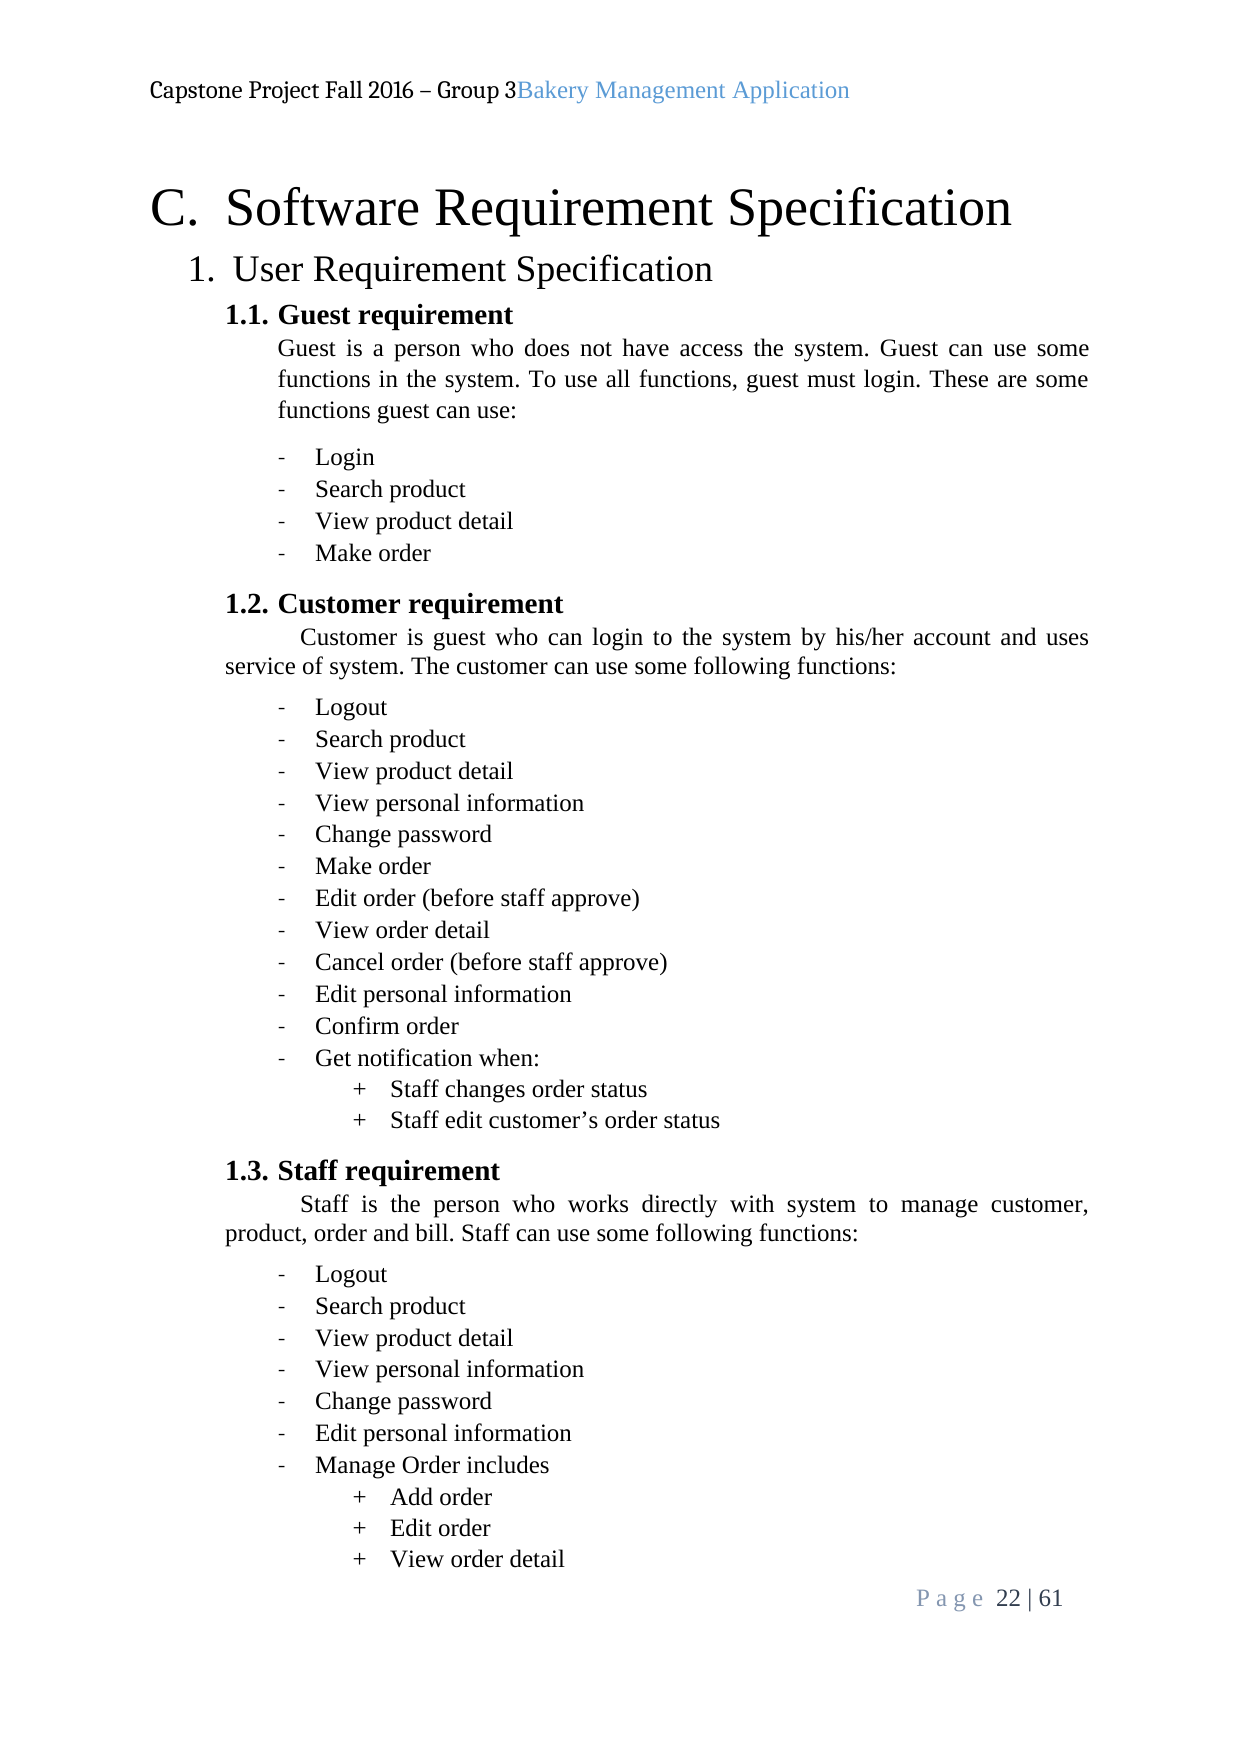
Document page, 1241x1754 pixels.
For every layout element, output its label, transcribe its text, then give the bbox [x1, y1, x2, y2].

list Add order [352, 1482, 1090, 1511]
list View product detail [277, 756, 1090, 785]
text Guest is a person who does not have access the system. Guest can use some functions in the system. To use all functions, guest must login. These are some functions guest can use: [277, 333, 1090, 423]
list View order detail [352, 1544, 1090, 1573]
list Edit order (before staff approve) [277, 883, 1090, 913]
list Make order [277, 851, 1090, 881]
text Staff is the person who works directly with system to manage customer, product, order and bill. Staff can use some following functions: [225, 1189, 1090, 1246]
list Staff changes order status [352, 1074, 1090, 1103]
list Edit personal information [277, 1418, 1090, 1448]
list Search product [277, 474, 1090, 504]
text Customer is guest who can login to the system by his/her account and uses service of system. The customer can use some following functions: [225, 622, 1090, 679]
subtitle Software Requirement Specification [150, 175, 1090, 237]
subtitle Guest requirement [225, 297, 1090, 331]
subtitle User Requirement Specification [187, 246, 1090, 289]
list View order detail [277, 915, 1090, 945]
list View product detail [277, 1323, 1090, 1352]
list Staff edit customer’s order status [352, 1106, 1090, 1134]
list Manage Order includes [277, 1450, 1090, 1480]
subtitle Customer requirement [225, 587, 1090, 620]
list Logout [277, 692, 1090, 722]
list View product detail [277, 506, 1090, 536]
list Change password [277, 1386, 1090, 1416]
list Change password [277, 819, 1090, 849]
list Edit order [352, 1513, 1090, 1542]
subtitle Staff requirement [225, 1153, 1090, 1187]
list Login [277, 442, 1090, 472]
list Get notification when: [277, 1043, 1090, 1072]
list Search product [277, 724, 1090, 753]
list Logout [277, 1259, 1090, 1288]
list Confirm order [277, 1011, 1090, 1040]
list Make order [277, 538, 1090, 568]
list View personal information [277, 1354, 1090, 1384]
list Cancel order (before staff approve) [277, 947, 1090, 977]
list View personal information [277, 788, 1090, 817]
list Search product [277, 1291, 1090, 1320]
list Edit personal information [277, 979, 1090, 1008]
